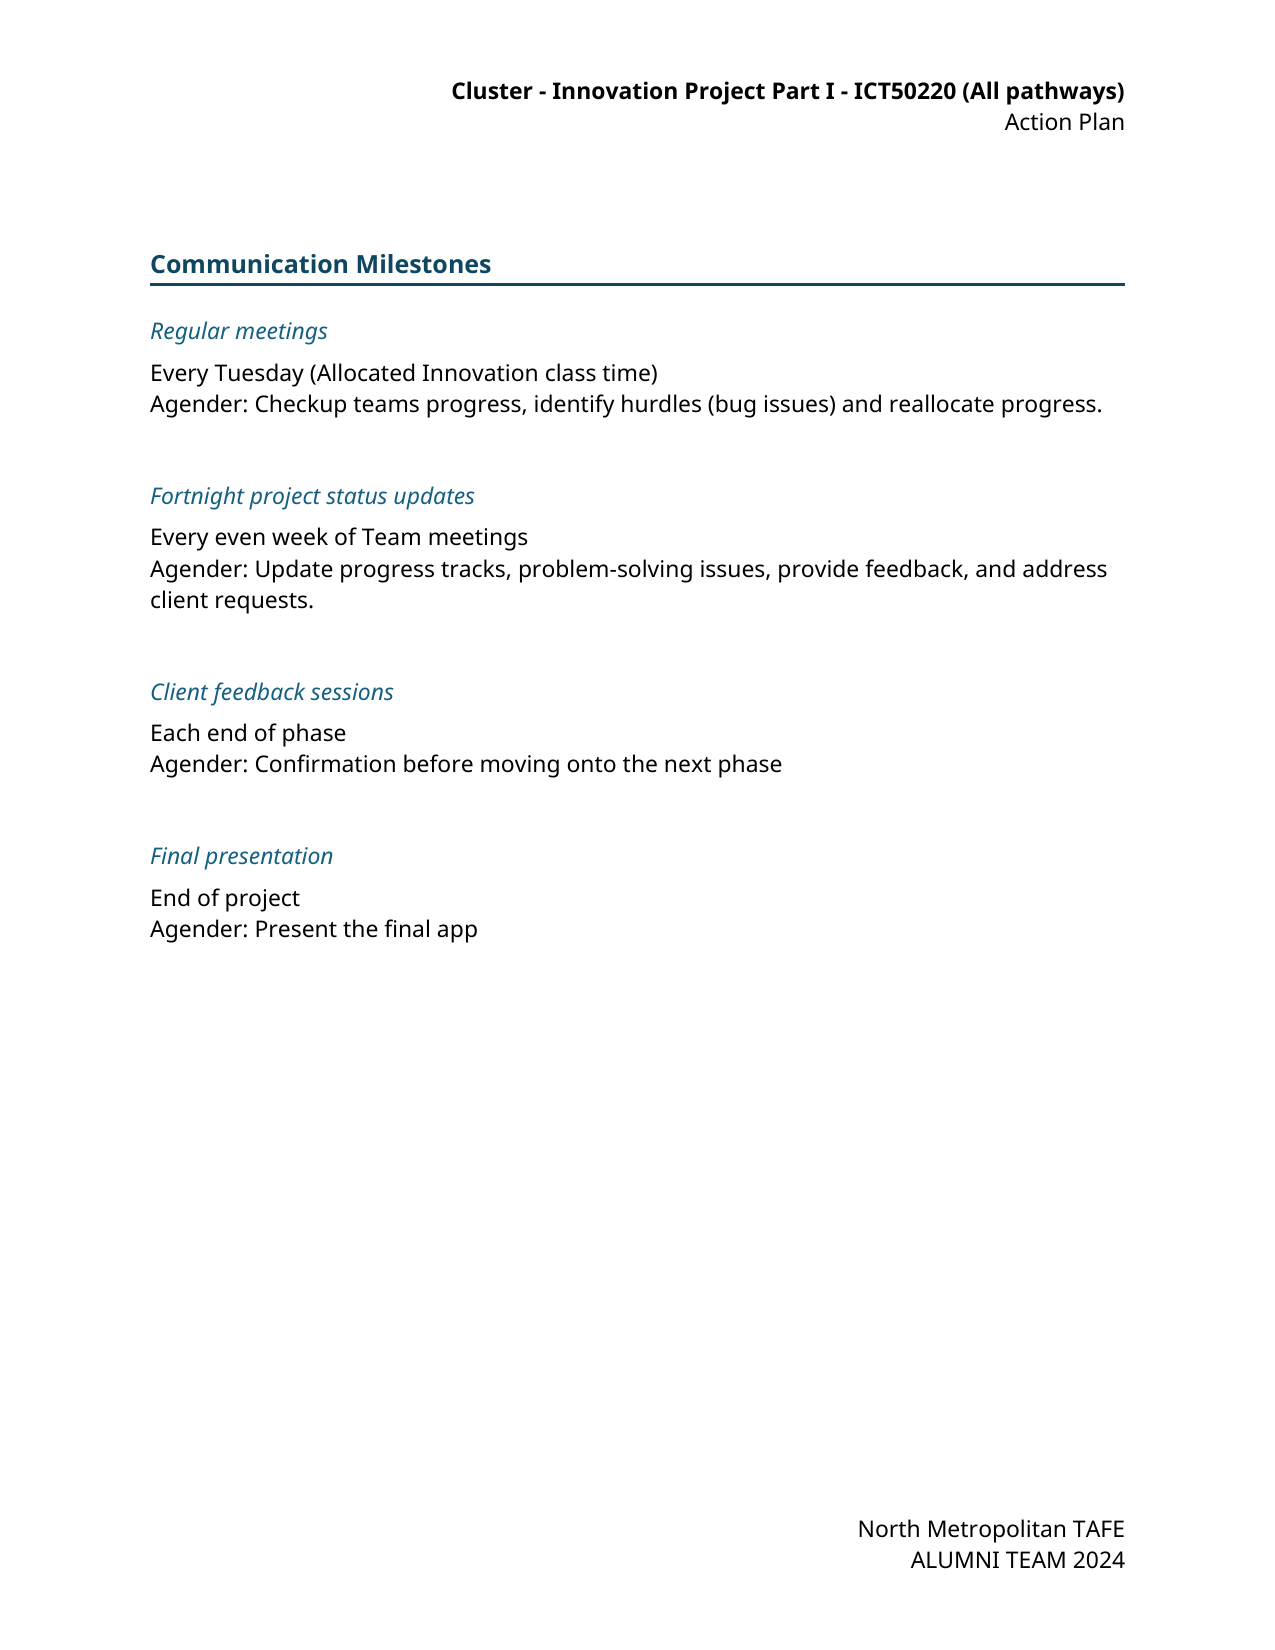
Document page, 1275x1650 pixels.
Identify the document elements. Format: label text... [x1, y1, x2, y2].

subtitle Final presentation [150, 840, 1125, 871]
subtitle Communication Milestones [150, 247, 1125, 283]
subtitle Client feedback sessions [150, 675, 1125, 707]
text Agender: Confirmation before moving onto the next phase [150, 748, 1125, 779]
text Each end of phase [150, 717, 1125, 748]
text Agender: Present the final app [150, 913, 1125, 944]
text Every even week of Team meetings [150, 521, 1125, 552]
text Agender: Update progress tracks, problem-solving issues, provide feedback, and address client requests. [150, 552, 1125, 615]
subtitle Regular meetings [150, 315, 1125, 346]
subtitle Fortnight project status updates [150, 479, 1125, 511]
text Every Tuesday (Allocated Innovation class time) Agender: Checkup teams progress, identify hurdles (bug issues) and reallocate progress. [150, 357, 1125, 419]
text End of project [150, 882, 1125, 913]
